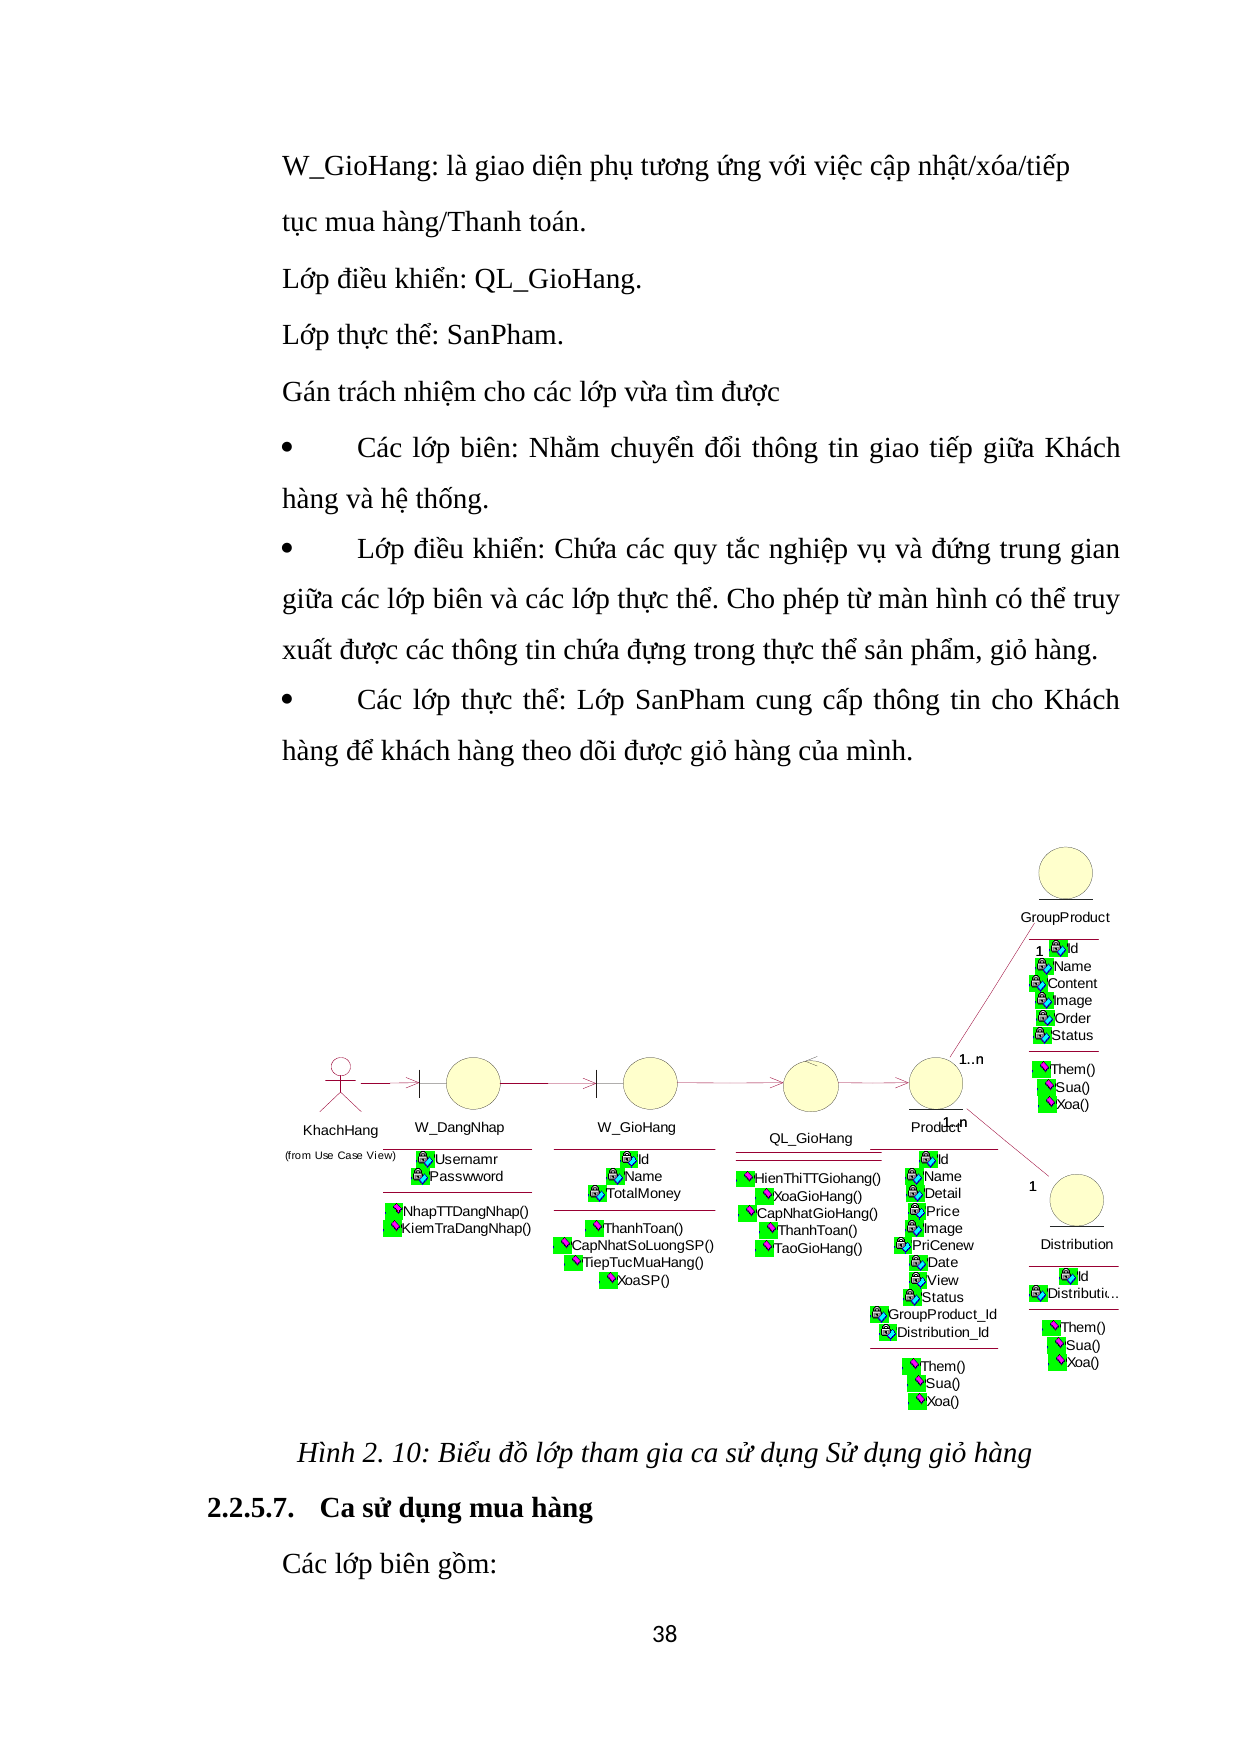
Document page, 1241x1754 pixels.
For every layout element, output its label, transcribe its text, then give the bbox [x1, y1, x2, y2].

text tục mua hàng/Thanh toán. [282, 204, 1122, 238]
text W_GioHang: là giao diện phụ tương ứng với việc cập nhật/xóa/tiếp [282, 148, 1122, 181]
text Lớp thực thể: SanPham. [282, 317, 1122, 351]
list Các lớp biên: Nhằm chuyển đổi thông tin giao tiếp giữa Khách hàng và hệ thống. [282, 431, 1122, 514]
text Các lớp biên gồm: [282, 1547, 1122, 1580]
list Các lớp thực thể: Lớp SanPham cung cấp thông tin cho Khách hàng để khách hàng theo dõi được giỏ hàng của mình. [282, 682, 1122, 766]
text Lớp điều khiển: QL_GioHang. [282, 261, 1122, 294]
list Lớp điều khiển: Chứa các quy tắc nghiệp vụ và đứng trung gian giữa các lớp biên và các lớp thực thể. Cho phép từ màn hình có thể truy xuất được các thông tin chứa đựng trong thực thể sản phẩm, giỏ hàng. [282, 531, 1122, 666]
list Ca sử dụng mua hàng [207, 1490, 1122, 1523]
text Gán trách nhiệm cho các lớp vừa tìm được [282, 374, 1122, 407]
text Hình 2. 10: Biểu đồ lớp tham gia ca sử dụng Sử dụng giỏ hàng [207, 1436, 1122, 1469]
